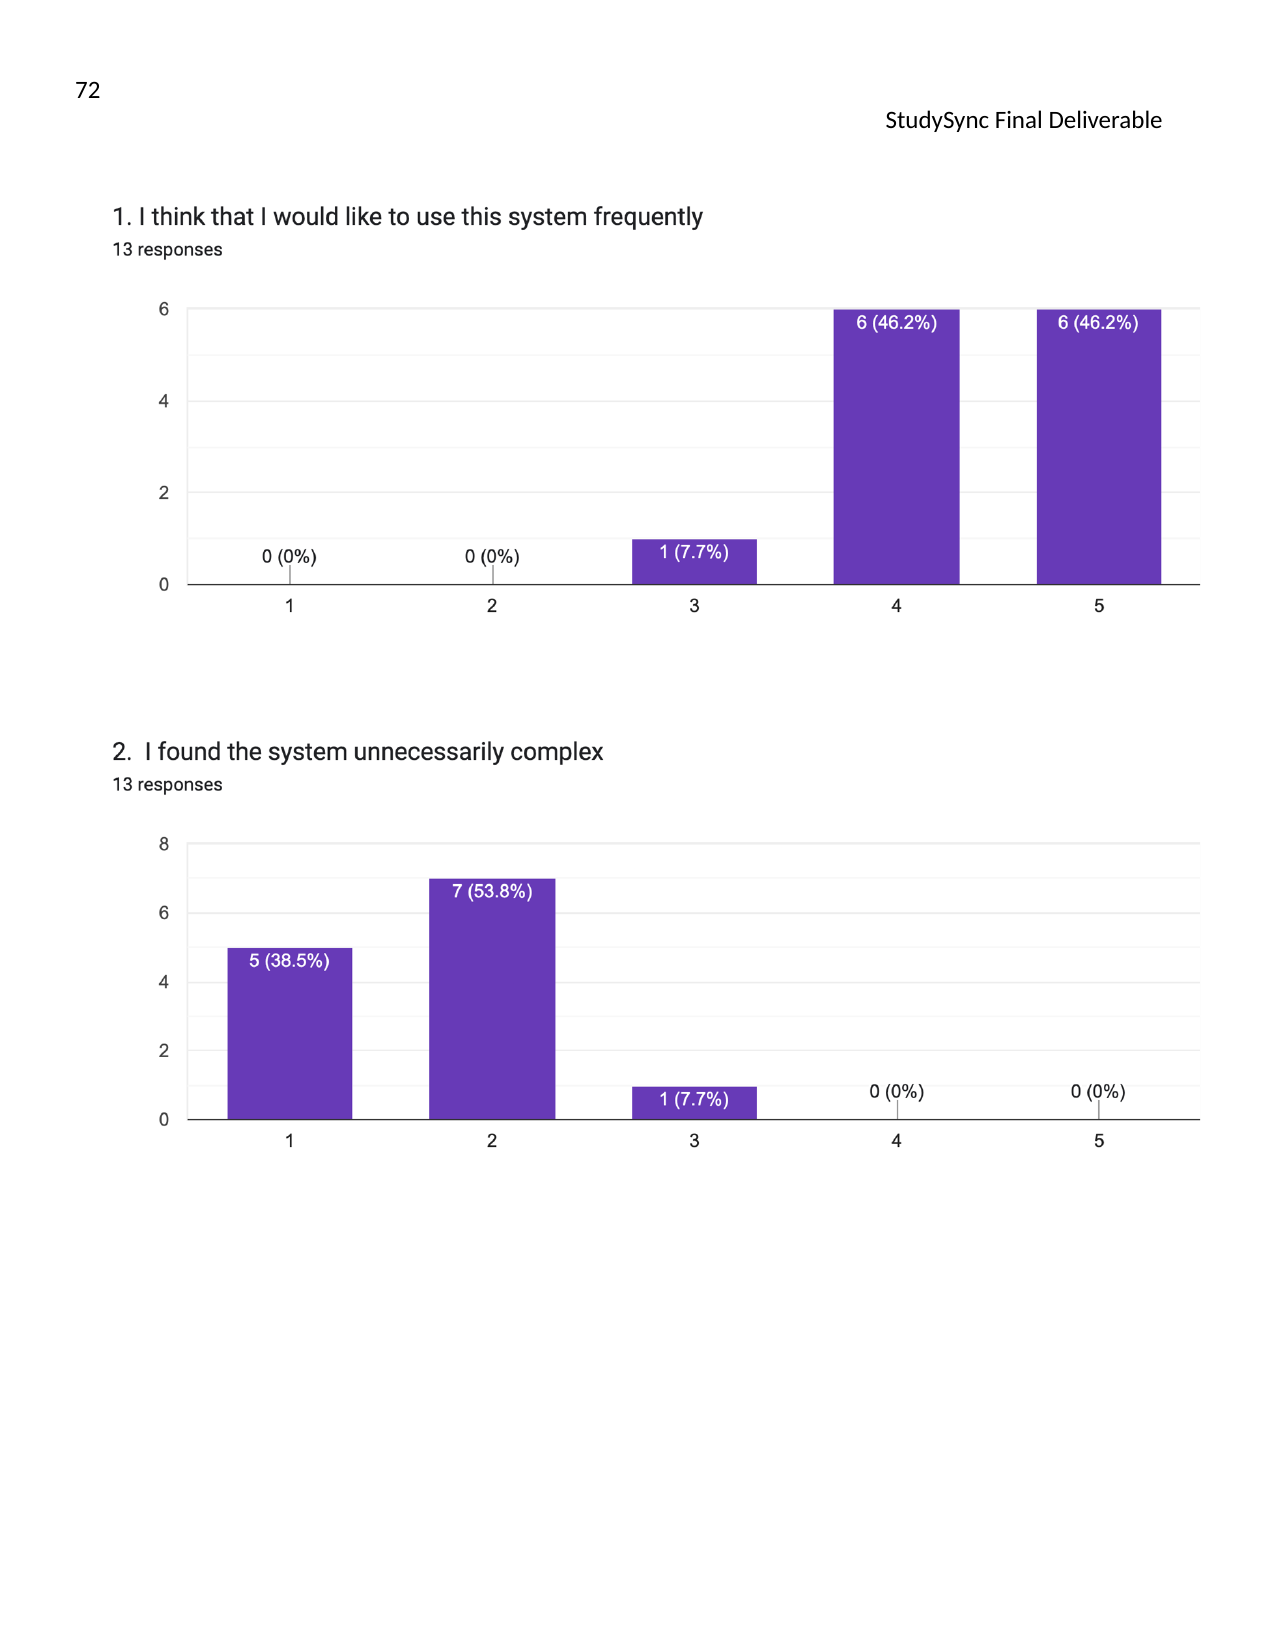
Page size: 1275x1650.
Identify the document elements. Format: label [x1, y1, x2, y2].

picture [75, 163, 1200, 1234]
